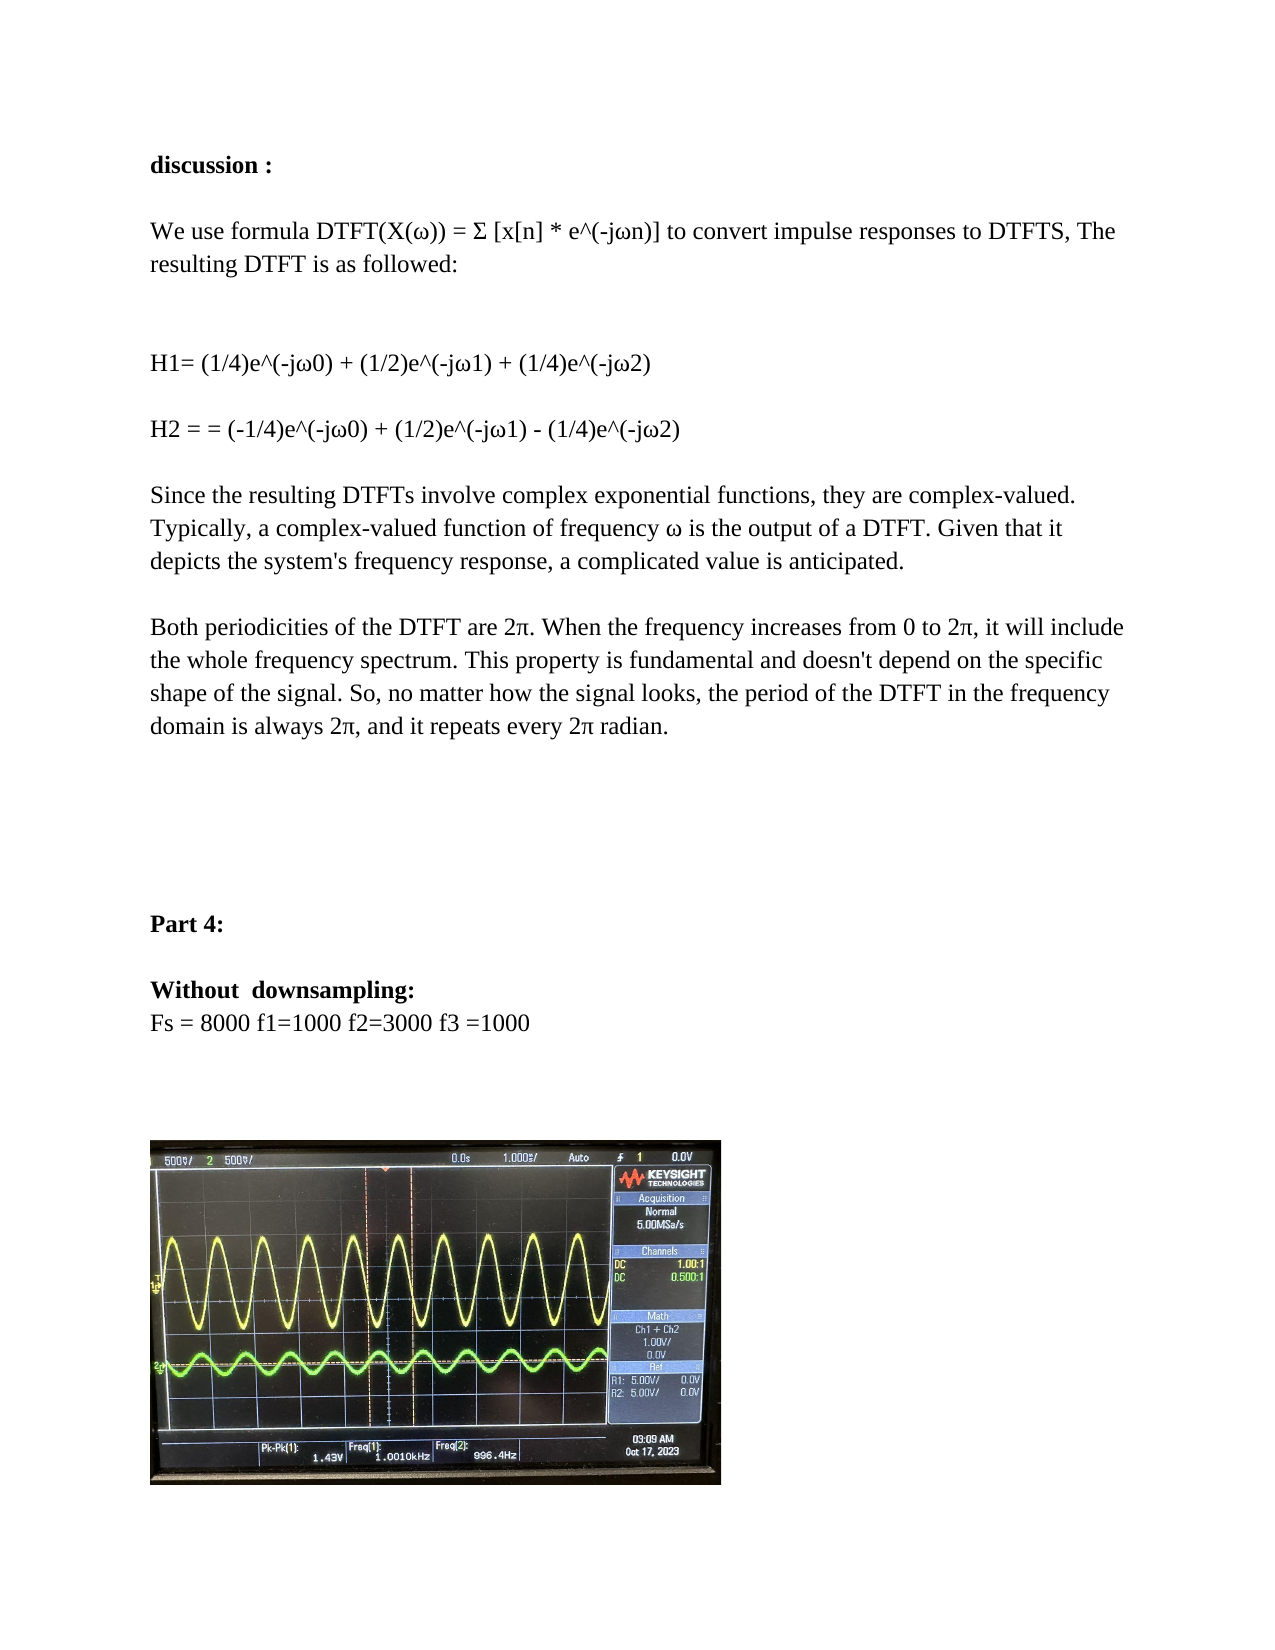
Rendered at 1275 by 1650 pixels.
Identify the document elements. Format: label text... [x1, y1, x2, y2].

text Without downsampling: [150, 976, 1125, 1004]
text Part 4: [150, 909, 1125, 938]
text We use formula DTFT(X(ω)) = Σ [x[n] * e^(-jωn)] to convert impulse responses to DTFTS, The resulting DTFT is as followed: [150, 216, 1125, 278]
text Fs = 8000 f1=1000 f2=3000 f3 =1000 [150, 1008, 1125, 1037]
text Since the resulting DTFTs involve complex exponential functions, they are complex-valued. Typically, a complex-valued function of frequency ω is the output of a DTFT. Given that it depicts the system's frequency response, a complicated value is anticipated. [150, 480, 1125, 575]
text H1= (1/4)e^(-jω0) + (1/2)e^(-jω1) + (1/4)e^(-jω2) [150, 348, 1125, 377]
text Both periodicities of the DTFT are 2π. When the frequency increases from 0 to 2π, it will include the whole frequency spectrum. This property is fundamental and doesn't depend on the specific shape of the signal. So, no matter how the signal looks, the period of the DTFT in the frequency domain is always 2π, and it repeats every 2π radian. [150, 612, 1125, 740]
text H2 = = (-1/4)e^(-jω0) + (1/2)e^(-jω1) - (1/4)e^(-jω2) [150, 414, 1125, 443]
picture [150, 1140, 722, 1485]
text discussion : [150, 150, 1125, 179]
